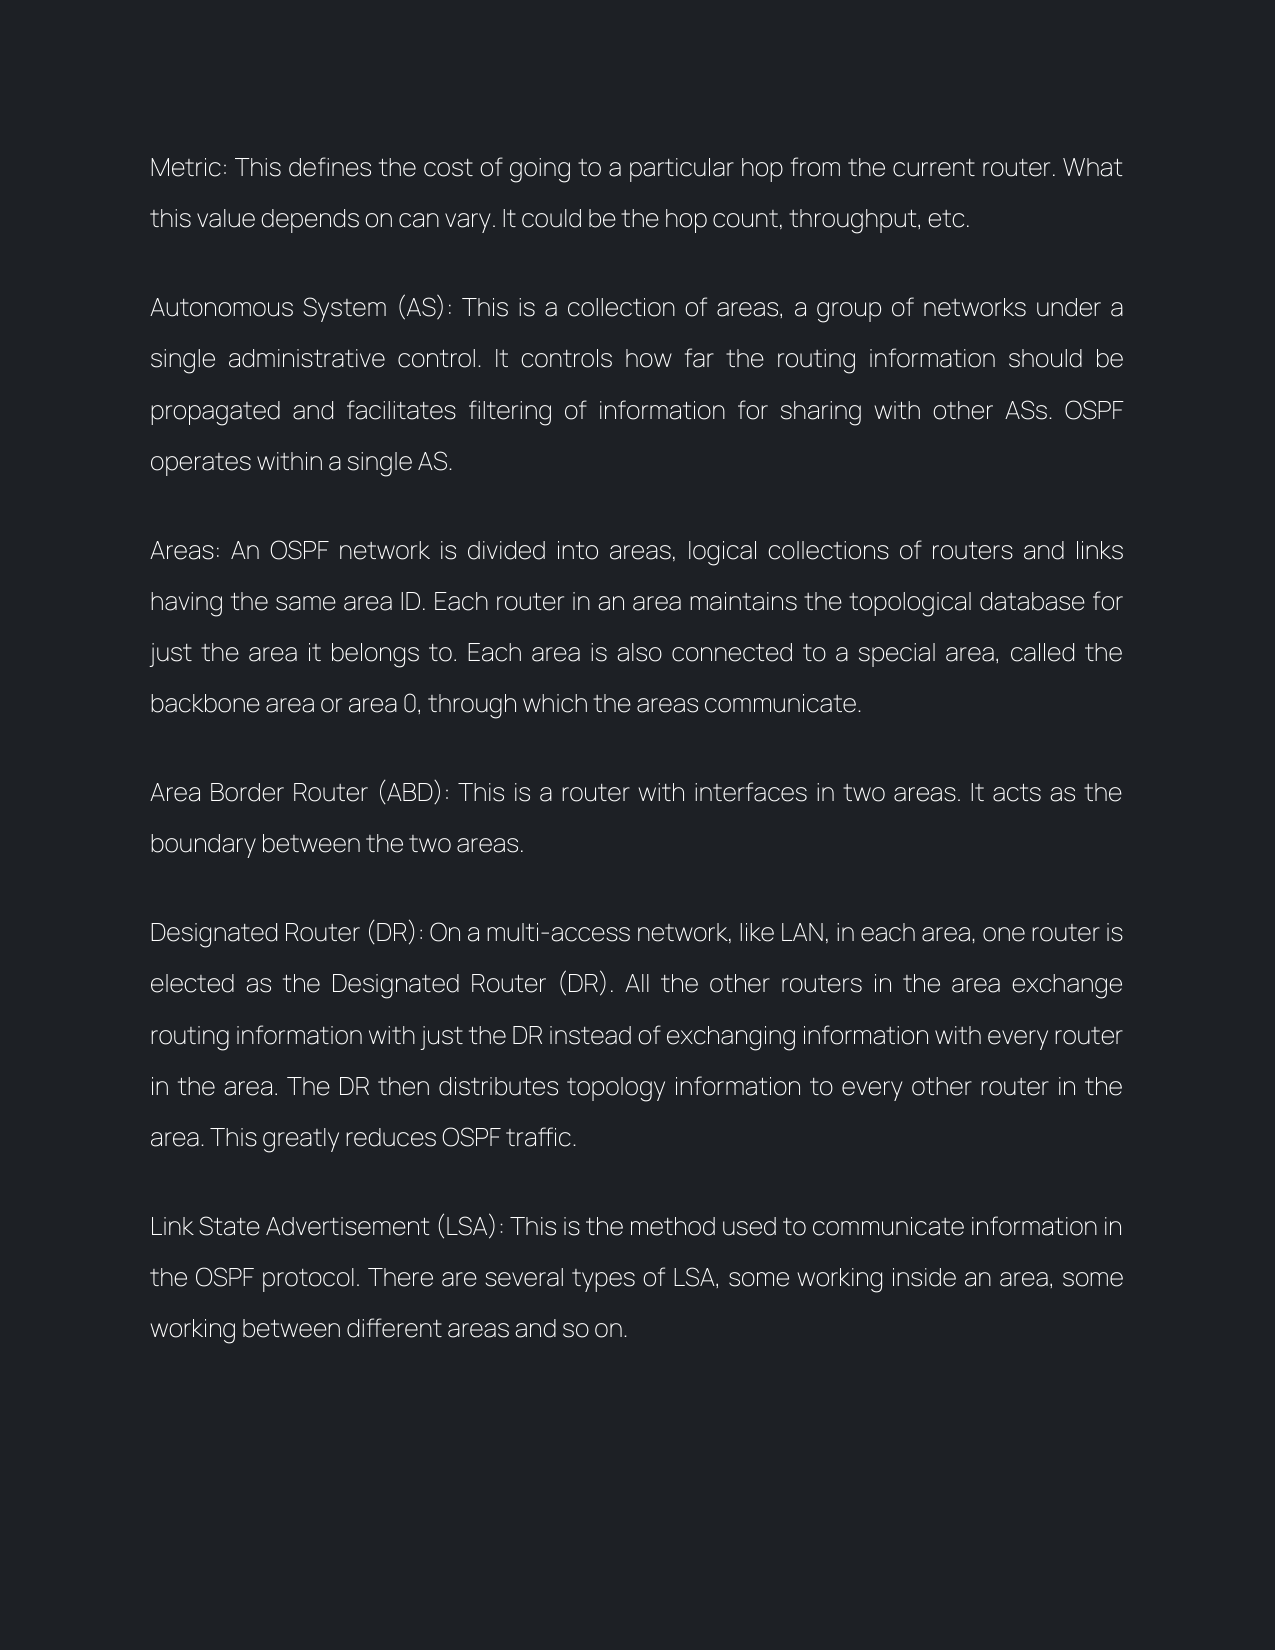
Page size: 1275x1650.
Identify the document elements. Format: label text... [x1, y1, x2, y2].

text Link State Advertisement (LSA): This is the method used to communicate information in the OSPF protocol. There are several types of LSA, some working inside an area, some working between different areas and so on. [150, 1209, 1125, 1345]
text Metric: This defines the cost of going to a particular hop from the current router. What this value depends on can vary. It could be the hop count, throughput, etc. [150, 150, 1125, 235]
text Designated Router (DR): On a multi-access network, like LAN, in each area, one router is elected as the Designated Router (DR). All the other routers in the area exchange routing information with just the DR instead of exchanging information with every router in the area. The DR then distributes topology information to every other router in the area. This greatly reduces OSPF traffic. [150, 915, 1125, 1154]
text Autonomous System (AS): This is a collection of areas, a group of networks under a single administrative control. It controls how far the routing information should be propagated and facilitates filtering of information for sharing with other ASs. OSPF operates within a single AS. [150, 290, 1125, 478]
text Areas: An OSPF network is divided into areas, logical collections of routers and links having the same area ID. Each router in an area maintains the topological database for just the area it belongs to. Each area is also connected to a special area, called the backbone area or area 0, through which the areas communicate. [150, 532, 1125, 720]
text Area Border Router (ABD): This is a router with interfaces in two areas. It acts as the boundary between the two areas. [150, 775, 1125, 860]
